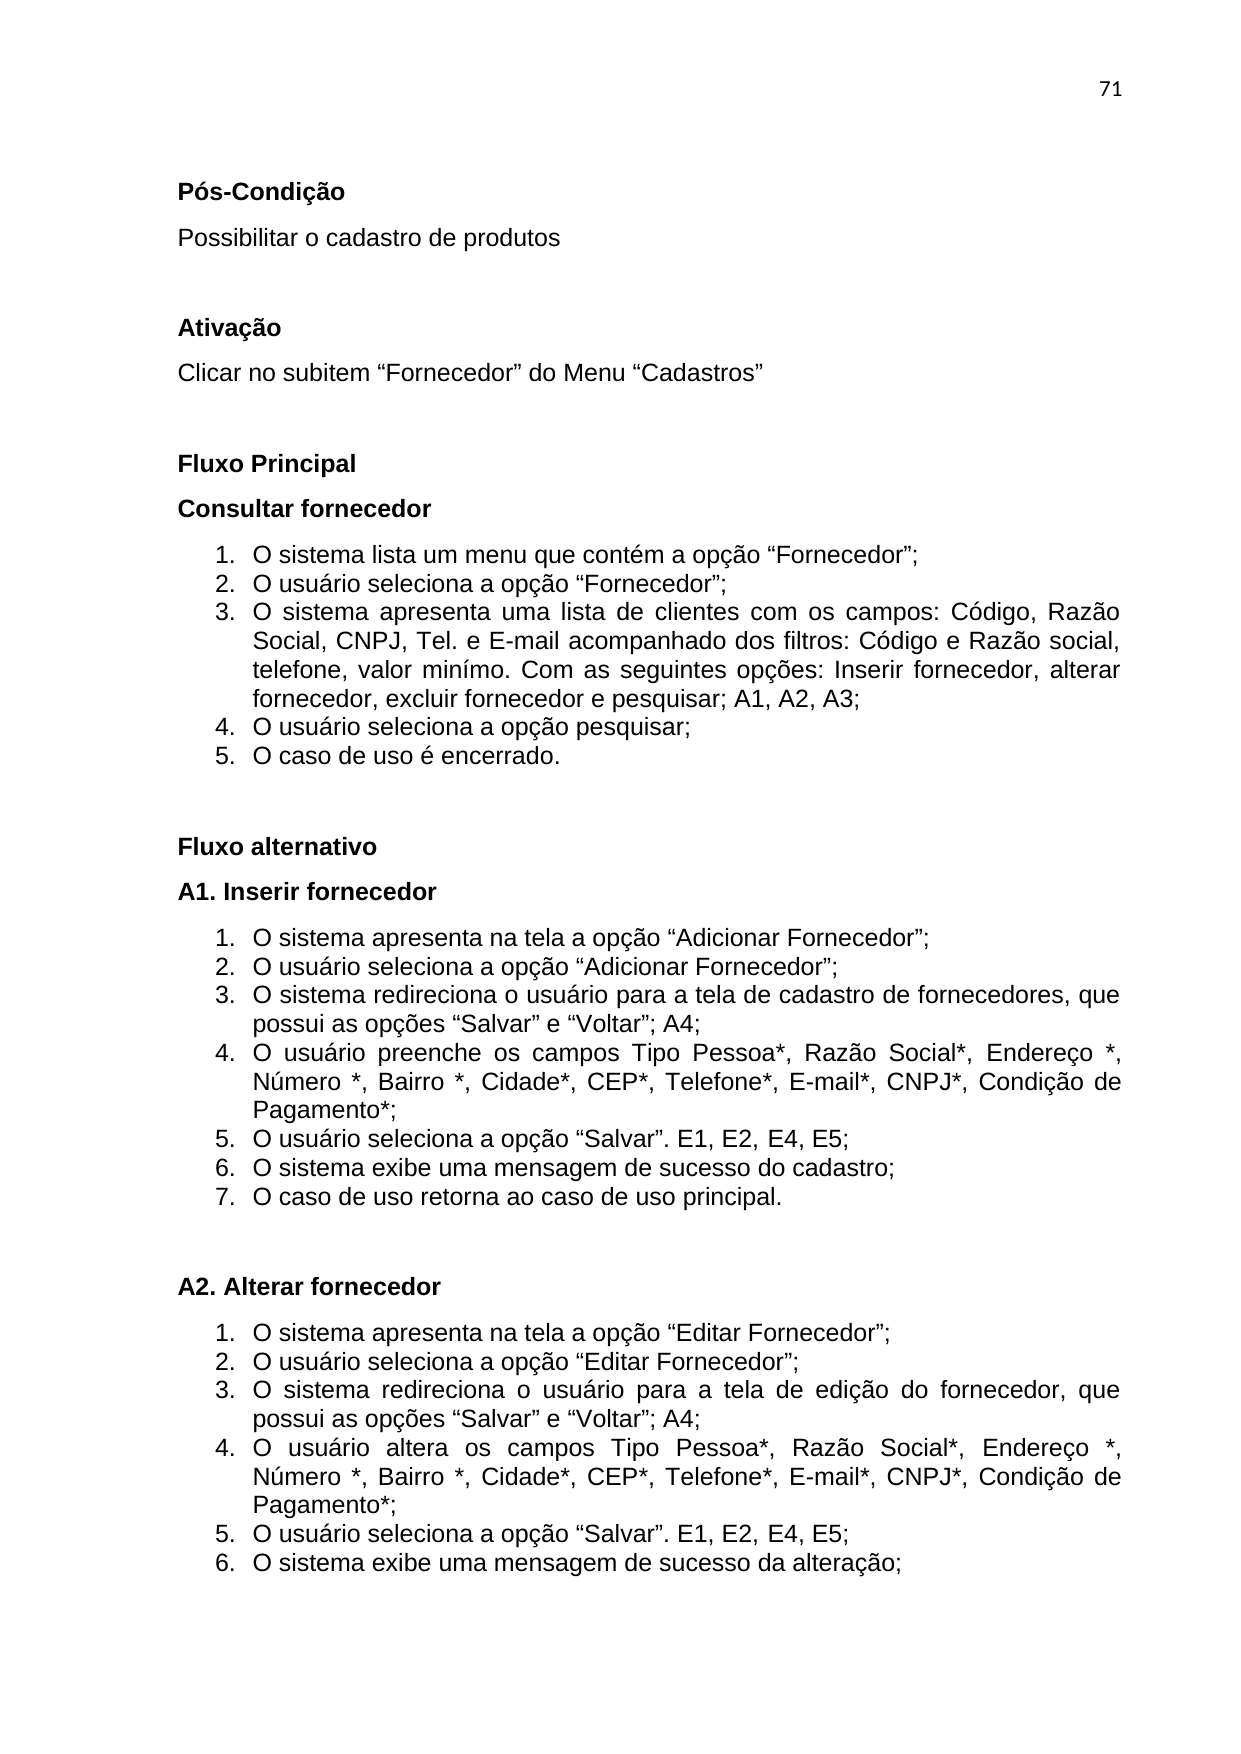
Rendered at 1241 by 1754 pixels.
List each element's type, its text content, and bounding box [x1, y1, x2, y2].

list O sistema exibe uma mensagem de sucesso da alteração; [215, 1548, 1122, 1576]
text Consultar fornecedor [177, 494, 1122, 523]
list O usuário seleciona a opção pesquisar; [215, 712, 1122, 741]
list O caso de uso é encerrado. [215, 741, 1122, 770]
text Clicar no subitem “Fornecedor” do Menu “Cadastros” [177, 358, 1122, 387]
list O sistema apresenta na tela a opção “Adicionar Fornecedor”; [215, 923, 1122, 951]
text Fluxo Principal [177, 449, 1122, 478]
text Possibilitar o cadastro de produtos [177, 223, 1122, 251]
list O sistema apresenta uma lista de clientes com os campos: Código, Razão Social, CNPJ, Tel. e E-mail acompanhado dos filtros: Código e Razão social, telefone, valor minímo. Com as seguintes opções: Inserir fornecedor, alterar fornecedor, excluir fornecedor e pesquisar; A1, A2, A3; [215, 597, 1122, 712]
list O sistema apresenta na tela a opção “Editar Fornecedor”; [215, 1318, 1122, 1346]
list O caso de uso retorna ao caso de uso principal. [215, 1181, 1122, 1210]
list O usuário seleciona a opção “Editar Fornecedor”; [215, 1346, 1122, 1375]
list O sistema redireciona o usuário para a tela de cadastro de fornecedores, que possui as opções “Salvar” e “Voltar”; A4; [215, 980, 1122, 1038]
text A1. Inserir fornecedor [177, 877, 1122, 906]
text Ativação [177, 313, 1122, 341]
list O sistema lista um menu que contém a opção “Fornecedor”; [215, 540, 1122, 568]
list O usuário seleciona a opção “Salvar”. E1, E2, E4, E5; [215, 1519, 1122, 1548]
list O usuário seleciona a opção “Salvar”. E1, E2, E4, E5; [215, 1124, 1122, 1153]
list O sistema redireciona o usuário para a tela de edição do fornecedor, que possui as opções “Salvar” e “Voltar”; A4; [215, 1375, 1122, 1433]
list O sistema exibe uma mensagem de sucesso do cadastro; [215, 1153, 1122, 1181]
list O usuário altera os campos Tipo Pessoa*, Razão Social*, Endereço *, Número *, Bairro *, Cidade*, CEP*, Telefone*, E-mail*, CNPJ*, Condição de Pagamento*; [215, 1433, 1122, 1519]
list O usuário preenche os campos Tipo Pessoa*, Razão Social*, Endereço *, Número *, Bairro *, Cidade*, CEP*, Telefone*, E-mail*, CNPJ*, Condição de Pagamento*; [215, 1038, 1122, 1124]
list O usuário seleciona a opção “Fornecedor”; [215, 568, 1122, 597]
text Pós-Condição [177, 177, 1122, 206]
text Fluxo alternativo [177, 832, 1122, 861]
text A2. Alterar fornecedor [177, 1272, 1122, 1301]
list O usuário seleciona a opção “Adicionar Fornecedor”; [215, 951, 1122, 980]
